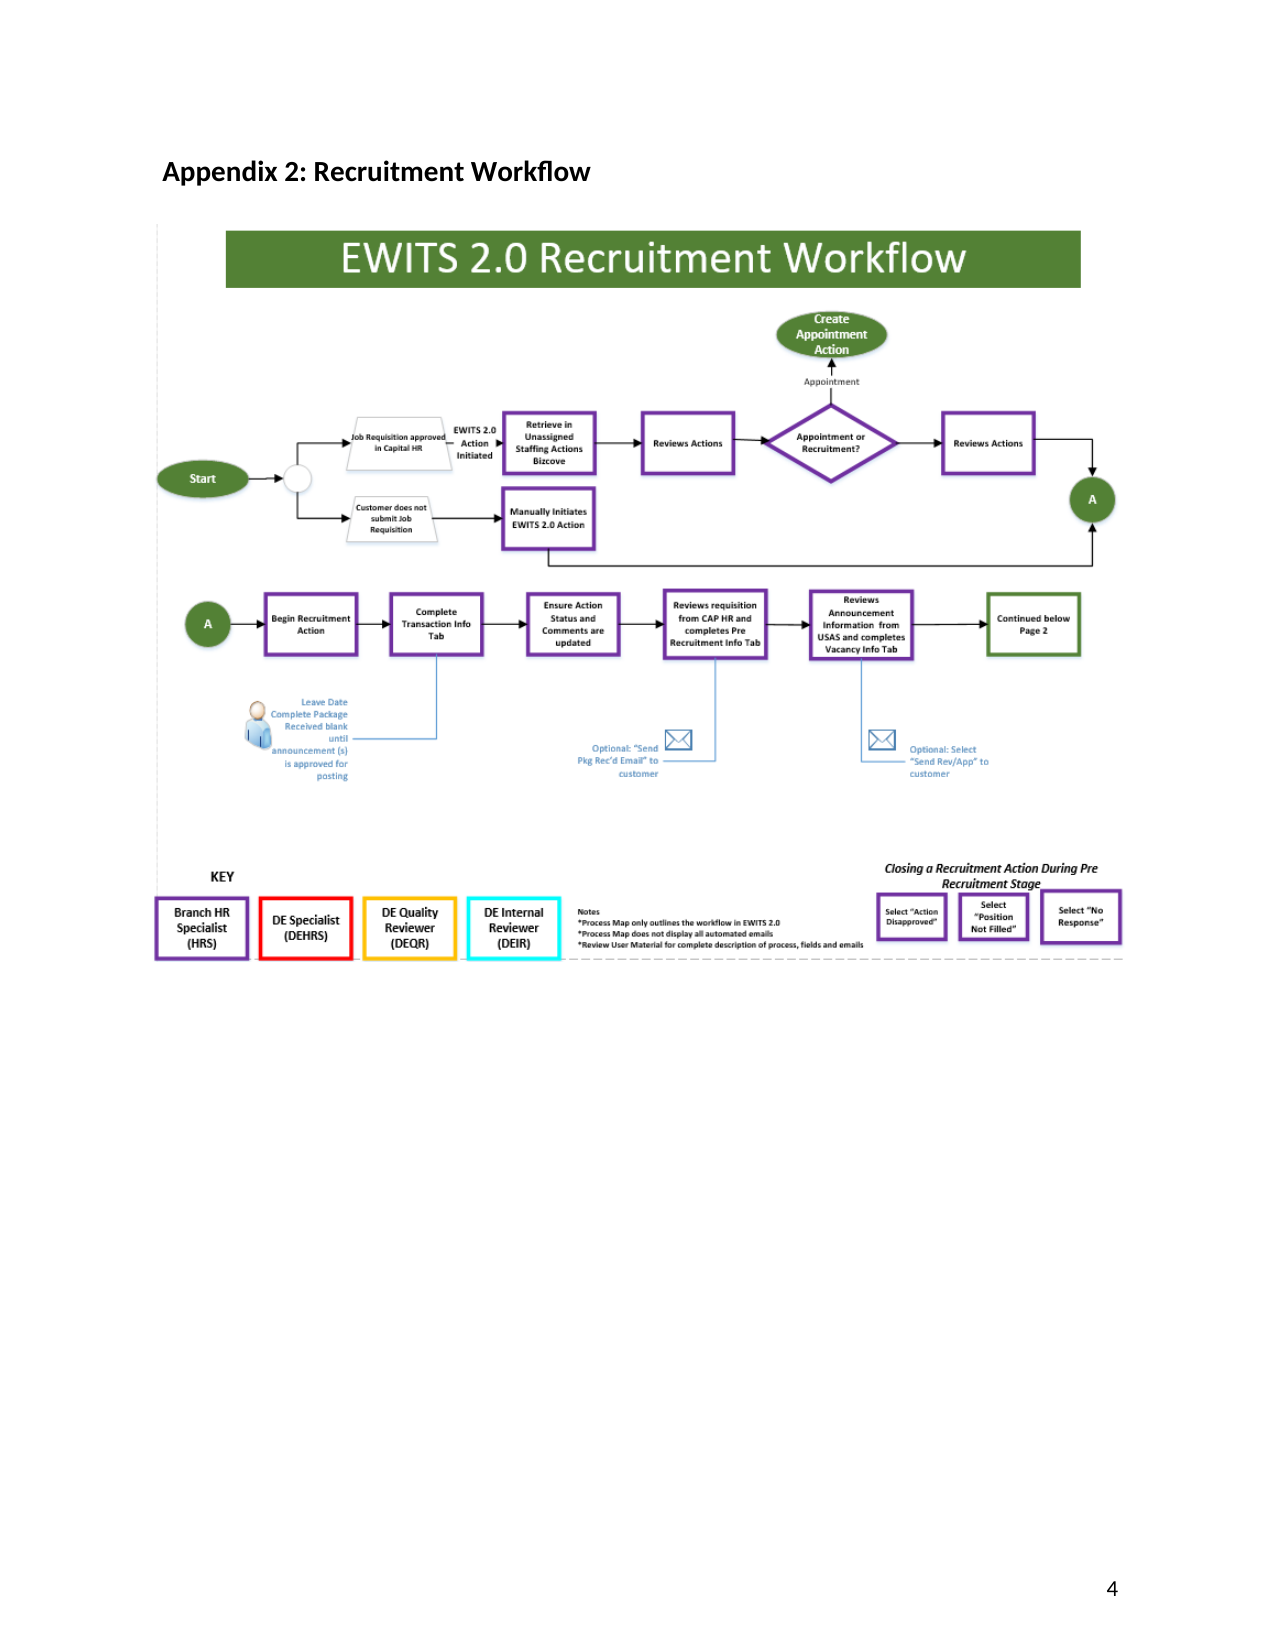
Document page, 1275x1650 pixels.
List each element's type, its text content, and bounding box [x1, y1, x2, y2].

text Appendix 2: Recruitment Workflow [162, 153, 945, 188]
picture [150, 224, 1125, 962]
